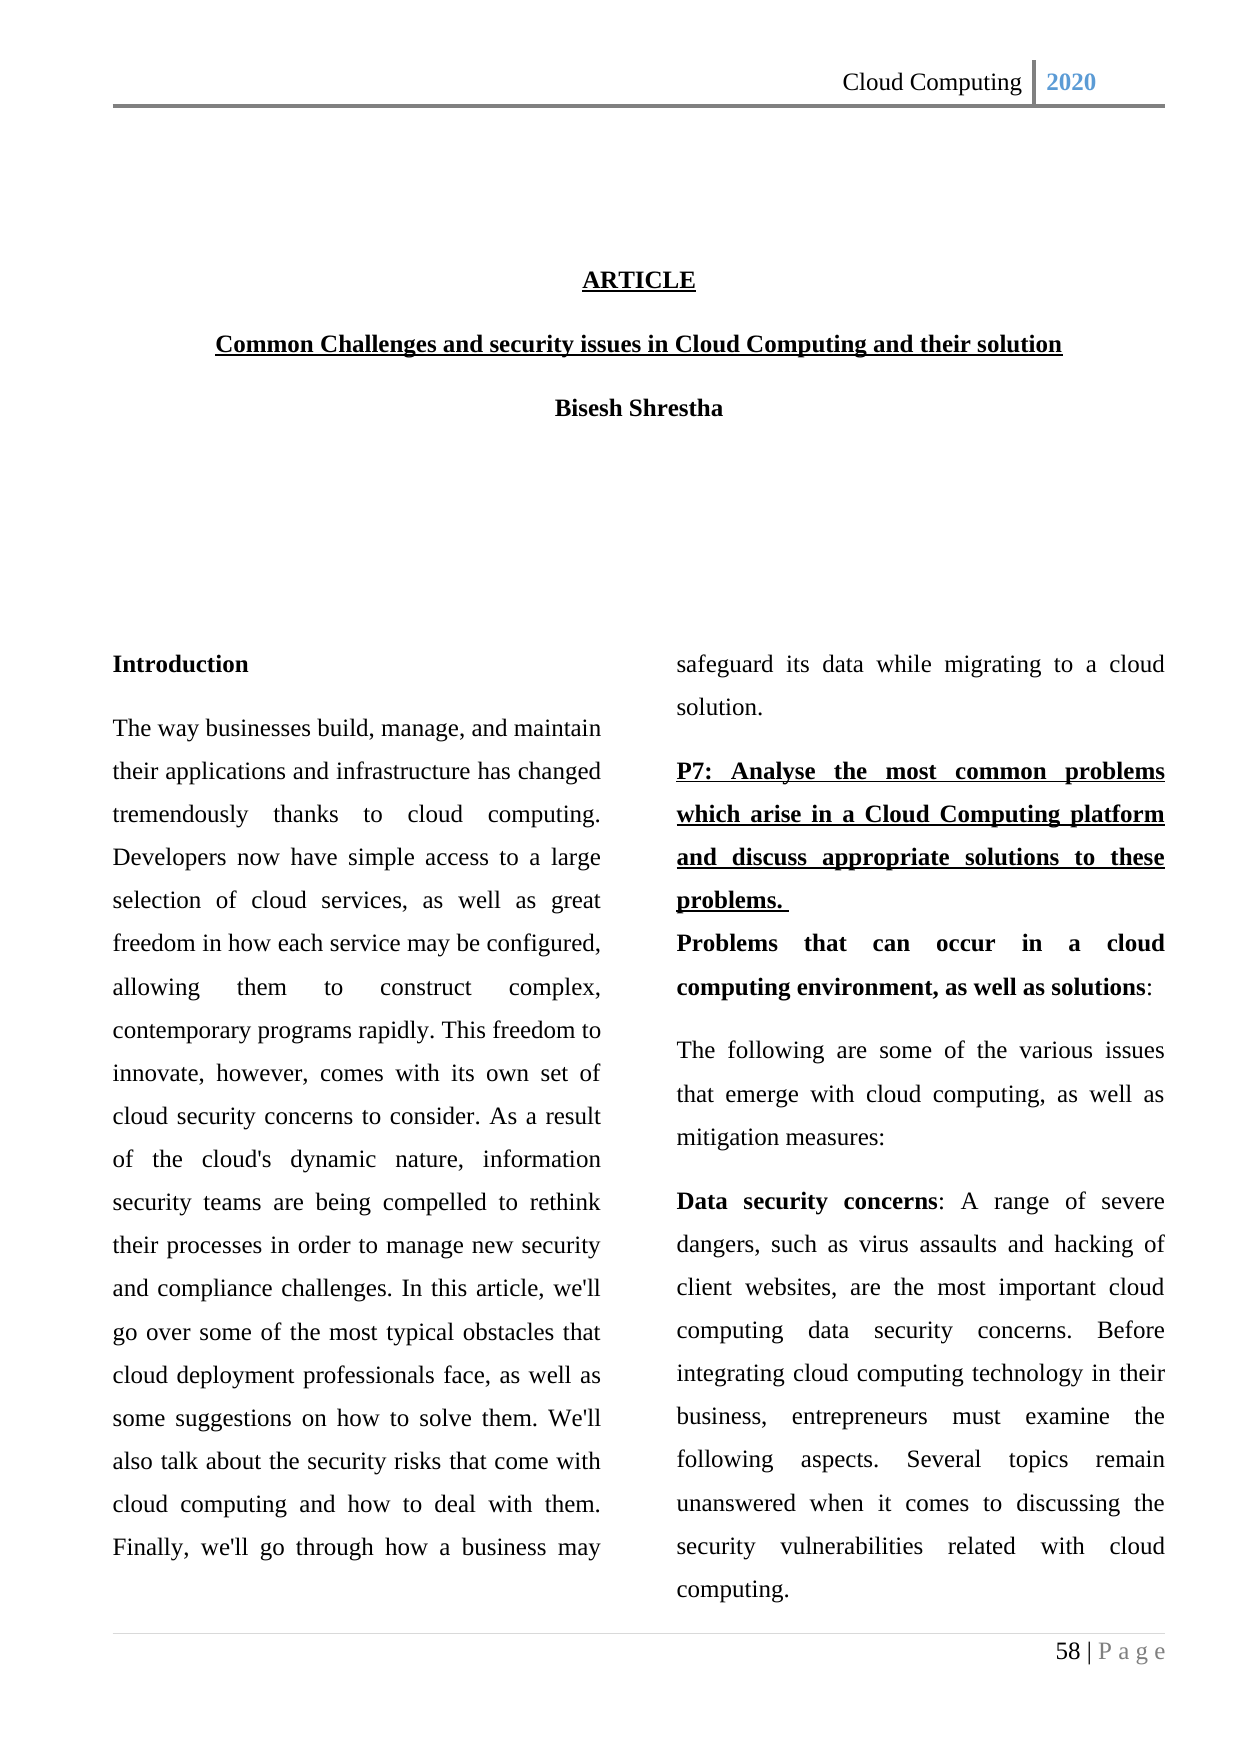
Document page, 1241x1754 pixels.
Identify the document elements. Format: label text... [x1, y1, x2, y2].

subtitle P7: Analyse the most common problems which arise in a Cloud Computing platform and discuss appropriate solutions to these problems. [676, 825, 1165, 867]
text Introduction [112, 649, 601, 678]
subtitle P7: Analyse the most common problems which arise in a Cloud Computing platform and discuss appropriate solutions to these problems. [676, 868, 1165, 914]
text Problems that can occur in a cloud computing environment, as well as solutions: [676, 928, 1165, 1000]
subtitle Common Challenges and security issues in Cloud Computing and their solution [112, 329, 1165, 358]
text The way businesses build, manage, and maintain their applications and infrastructure has changed tremendously thanks to cloud computing. Developers now have simple access to a large selection of cloud services, as well as great freedom in how each service may be configured, allowing them to construct complex, contemporary programs rapidly. This freedom to innovate, however, comes with its own set of cloud security concerns to consider. As a result of the cloud's dynamic nature, information security teams are being compelled to rethink their processes in order to manage new security and compliance challenges. In this article, we'll go over some of the most typical obstacles that cloud deployment professionals face, as well as some suggestions on how to solve them. We'll also talk about the security risks that come with cloud computing and how to deal with them. Finally, we'll go through how a business may safeguard its data while migrating to a cloud solution. [112, 713, 601, 1561]
text Bisesh Shrestha [112, 393, 1165, 422]
text The following are some of the various issues that emerge with cloud computing, as well as mitigation measures: [676, 1036, 1165, 1151]
text Data security concerns: A range of severe dangers, such as virus assaults and hacking of client websites, are the most important cloud computing data security concerns. Before integrating cloud computing technology in their business, entrepreneurs must examine the following aspects. Several topics remain unanswered when it comes to discussing the security vulnerabilities related with cloud computing. [676, 1186, 1165, 1603]
subtitle ARTICLE [112, 265, 1165, 294]
subtitle P7: Analyse the most common problems which arise in a Cloud Computing platform and discuss appropriate solutions to these problems. [676, 756, 1165, 781]
subtitle P7: Analyse the most common problems which arise in a Cloud Computing platform and discuss appropriate solutions to these problems. [676, 782, 1165, 824]
